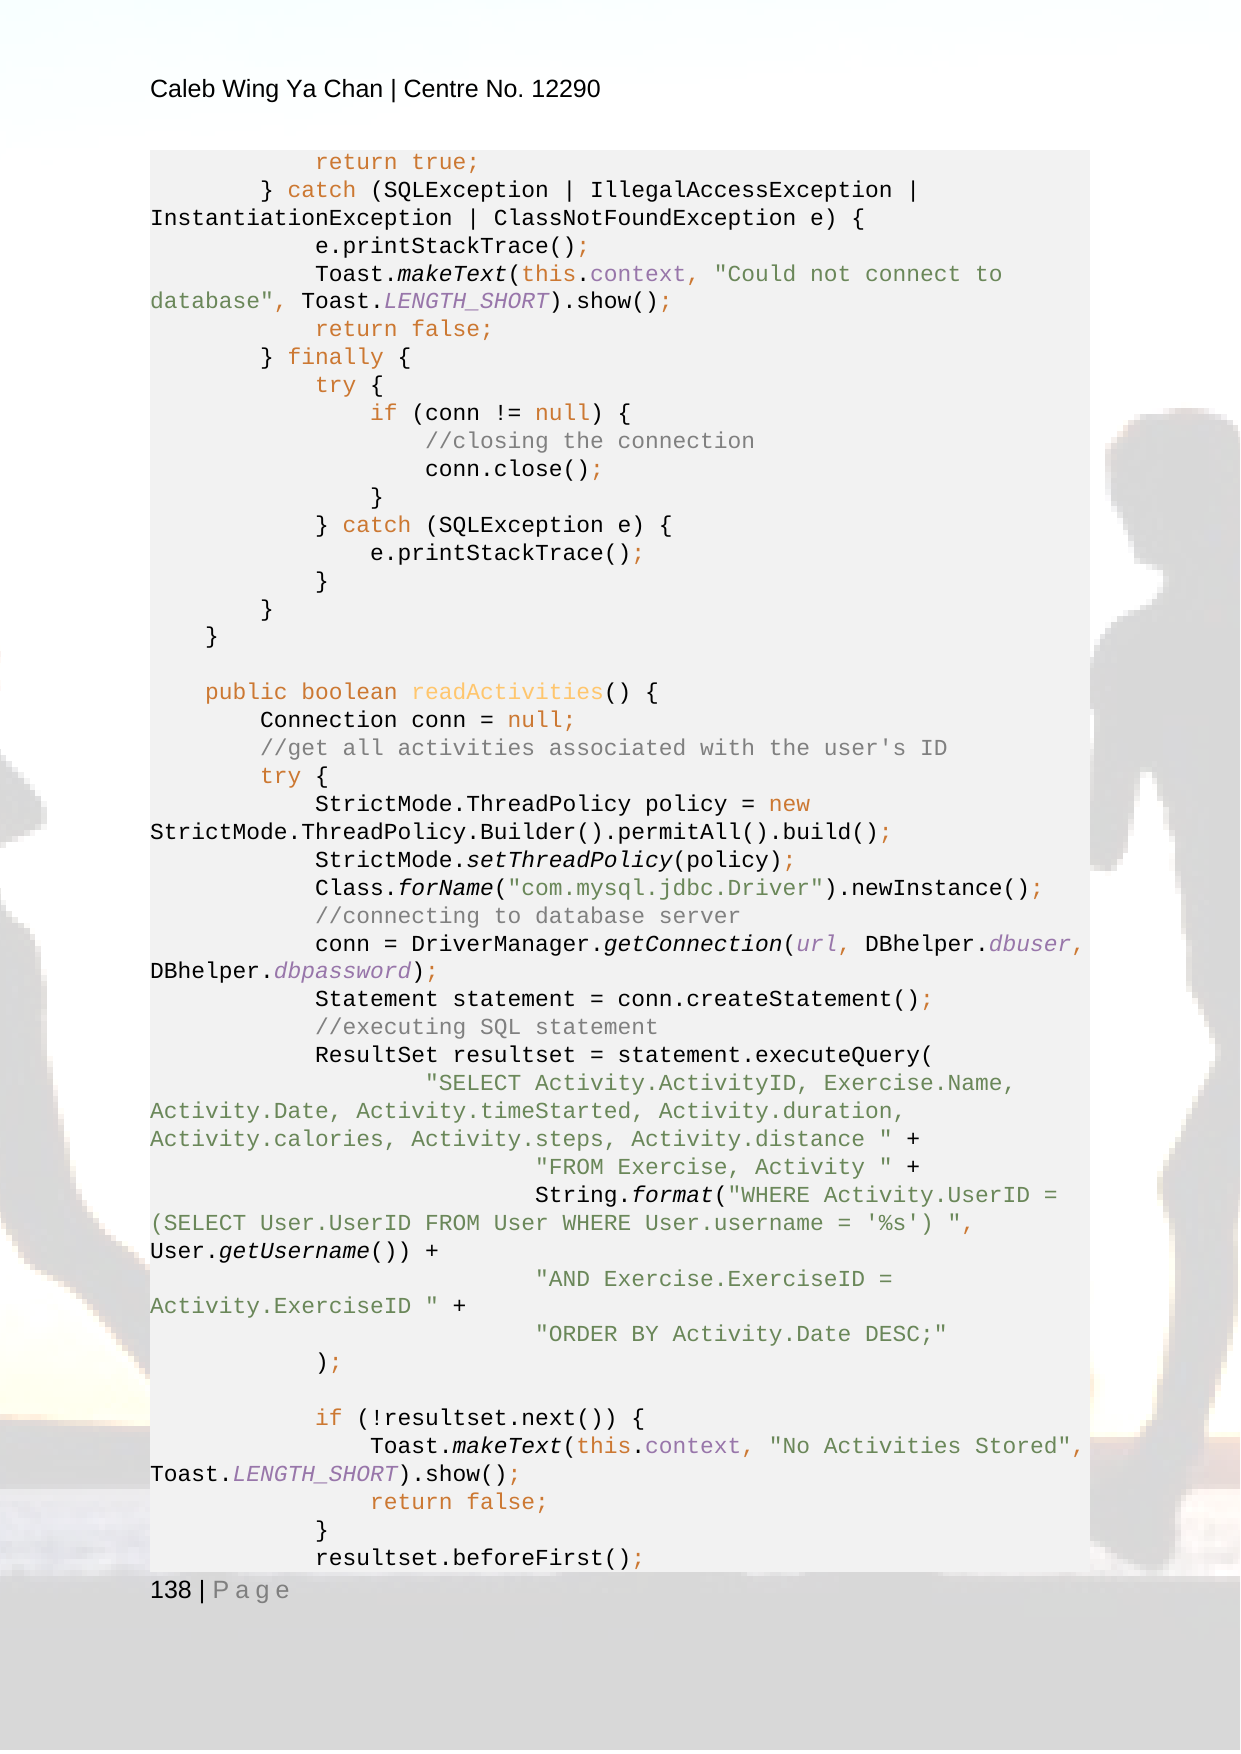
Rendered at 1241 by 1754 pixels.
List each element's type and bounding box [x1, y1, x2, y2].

text [150, 150, 1090, 1572]
